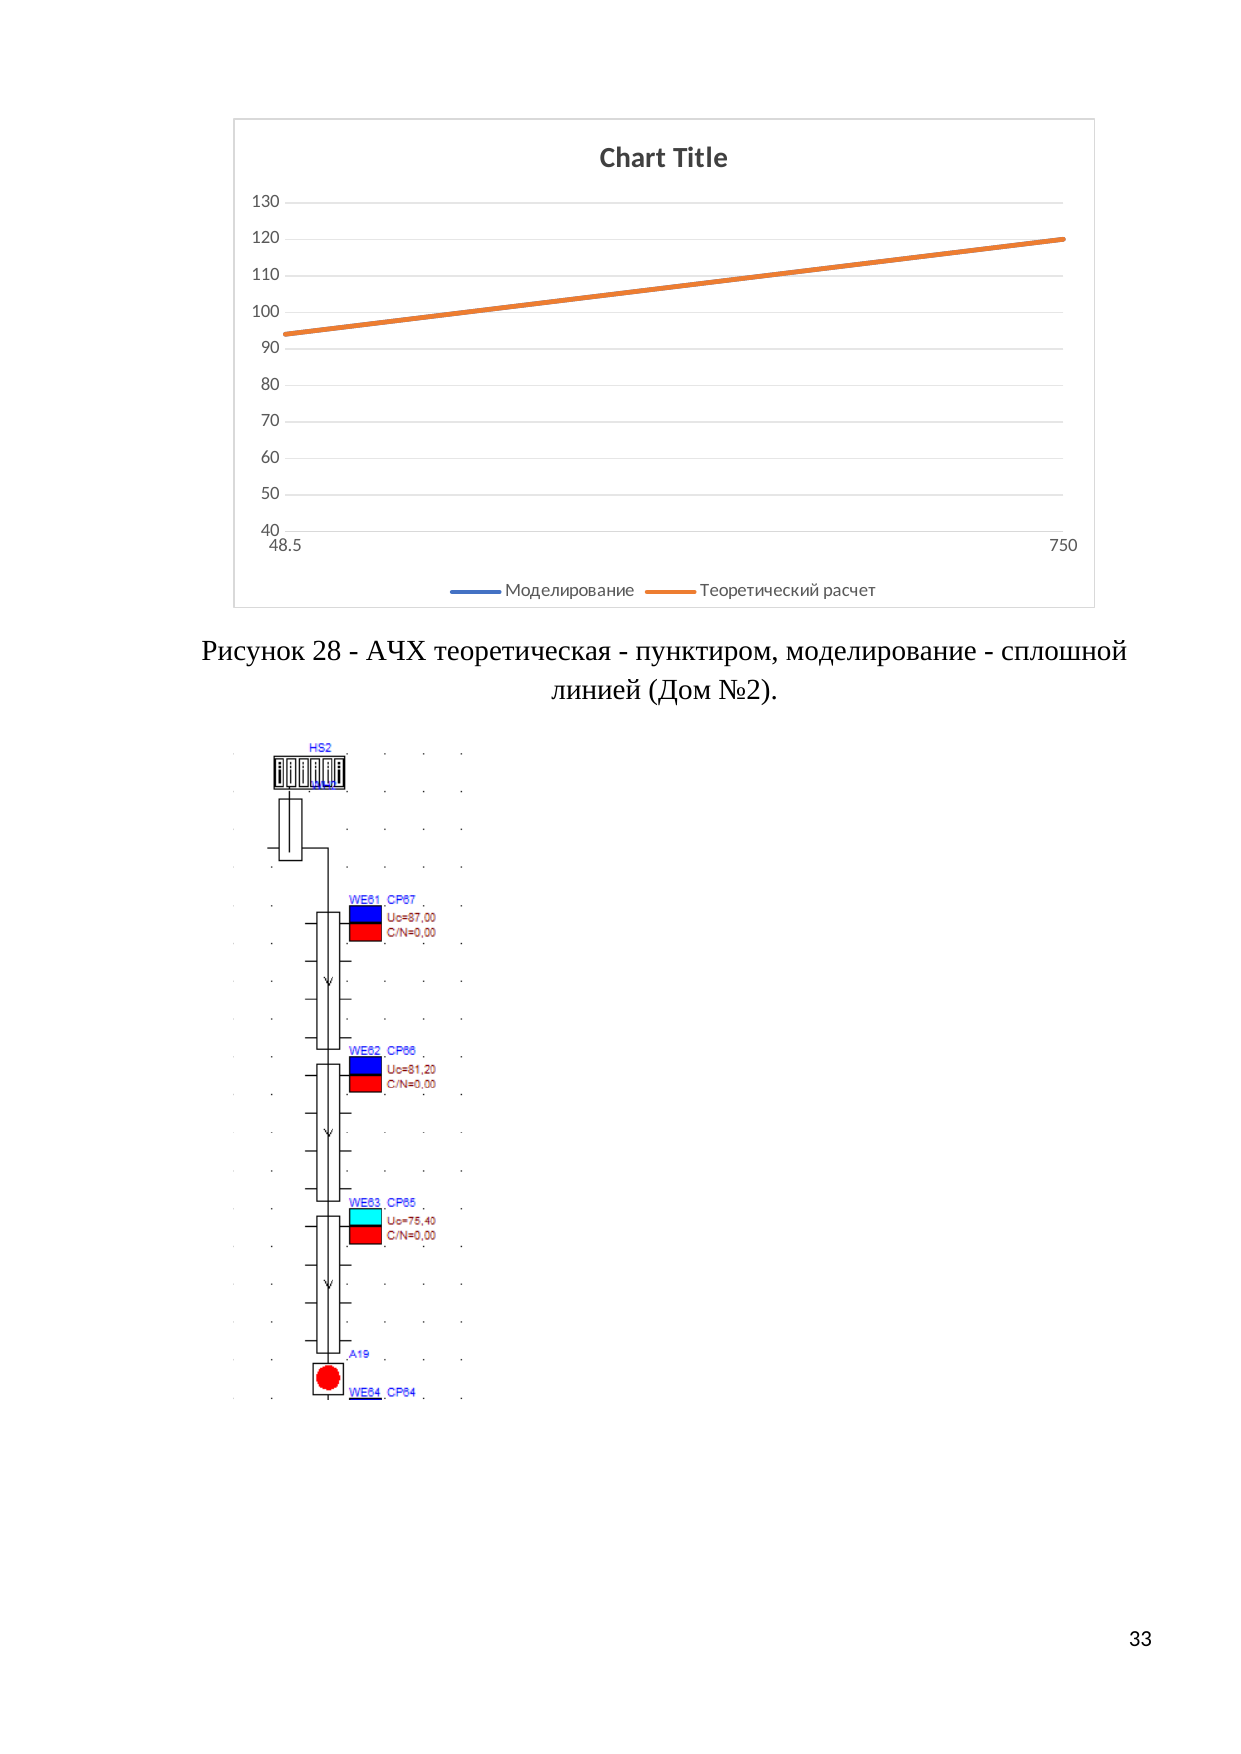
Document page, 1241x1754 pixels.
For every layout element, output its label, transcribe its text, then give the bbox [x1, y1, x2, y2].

text Рисунок 28 - АЧХ теоретическая - пунктиром, моделирование - сплошной линией (Дом №2). [177, 633, 1152, 705]
picture [233, 731, 481, 1400]
